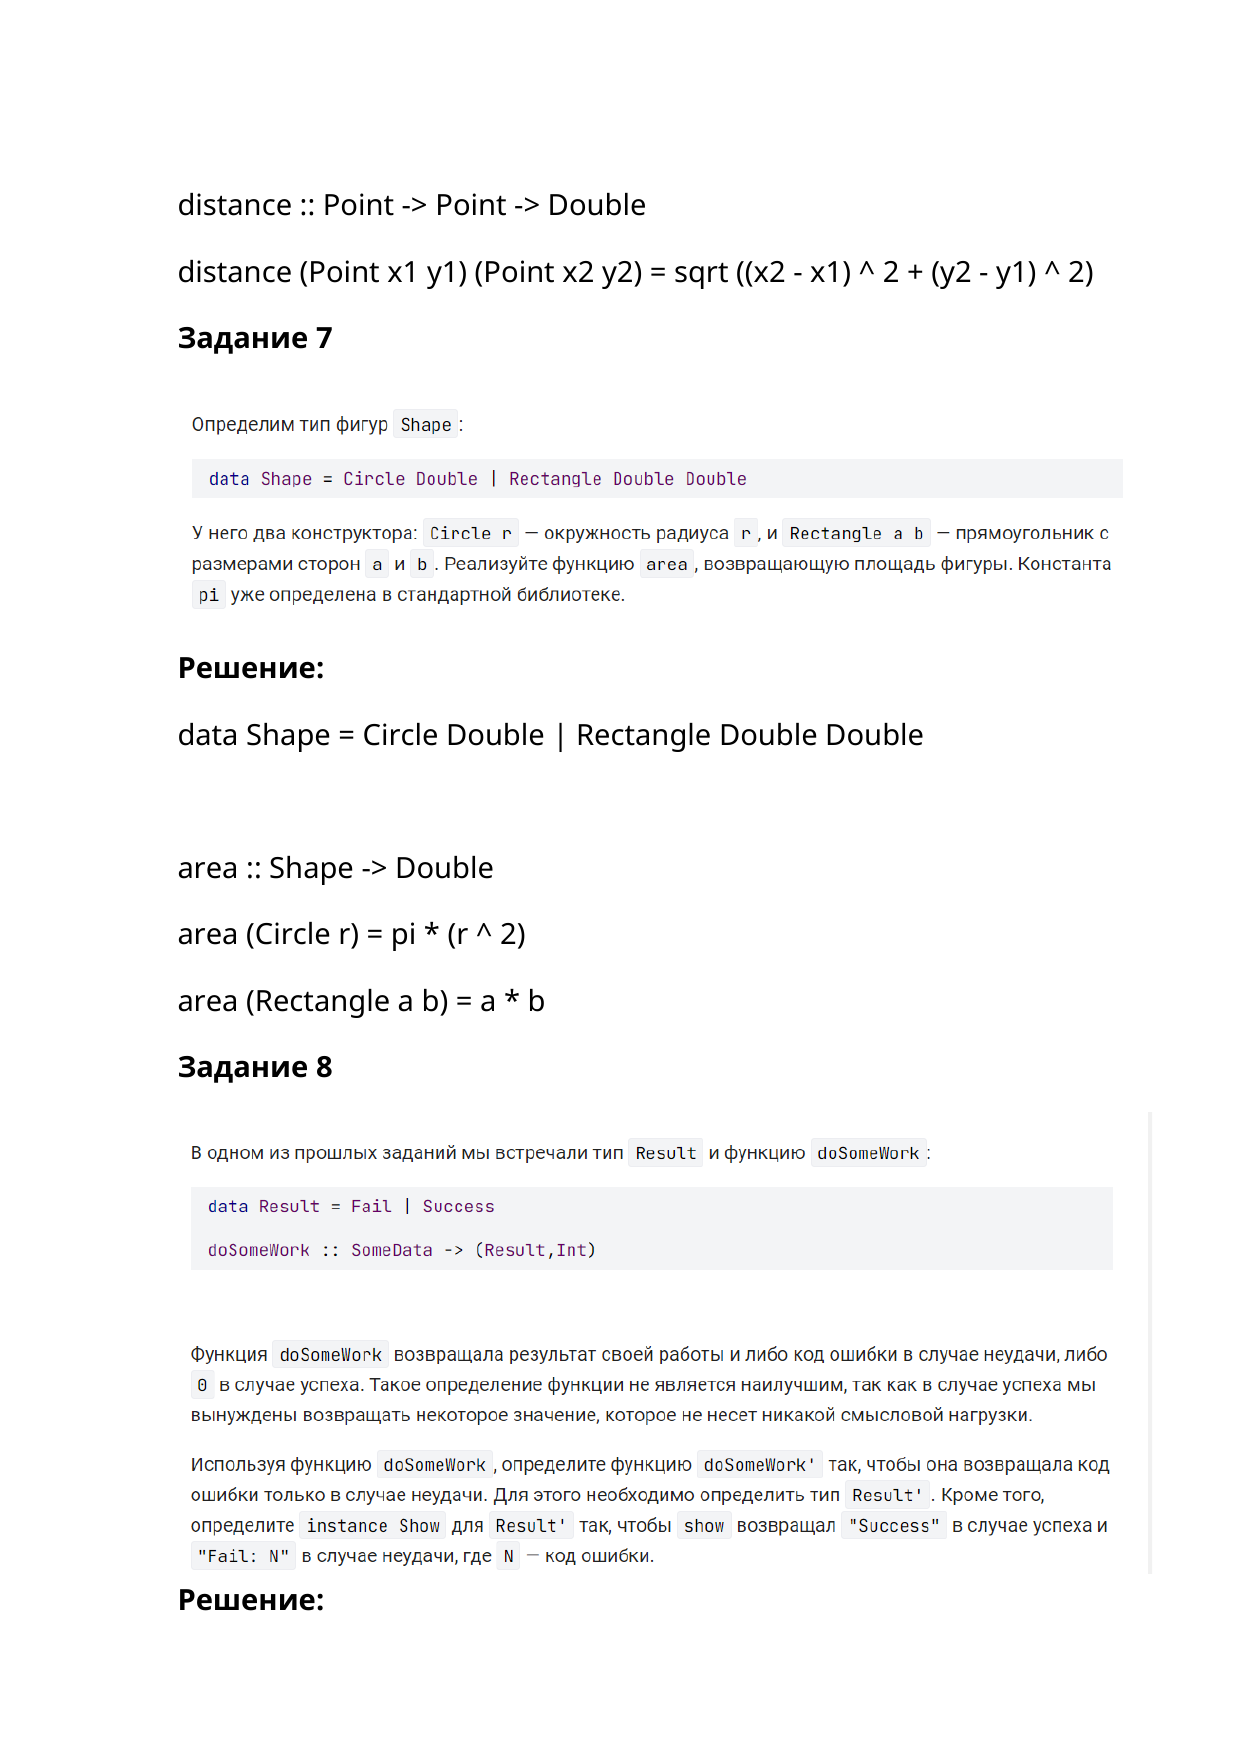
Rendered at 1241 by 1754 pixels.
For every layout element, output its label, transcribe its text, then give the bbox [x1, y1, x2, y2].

text distance :: Point -> Point -> Double [177, 184, 1152, 224]
text area (Circle r) = pi * (r ^ 2) [177, 913, 1152, 953]
text Задание 7 [177, 317, 1152, 357]
picture [177, 383, 1153, 642]
text Решение: [177, 1574, 1152, 1619]
text Задание 8 [177, 1046, 1152, 1086]
text Решение: [177, 642, 1152, 687]
text area (Rectangle a b) = a * b [177, 980, 1152, 1019]
text distance (Point x1 y1) (Point x2 y2) = sqrt ((x2 - x1) ^ 2 + (y2 - y1) ^ 2) [177, 251, 1152, 291]
text area :: Shape -> Double [177, 847, 1152, 887]
picture [177, 1112, 1153, 1574]
text data Shape = Circle Double | Rectangle Double Double [177, 714, 1152, 754]
